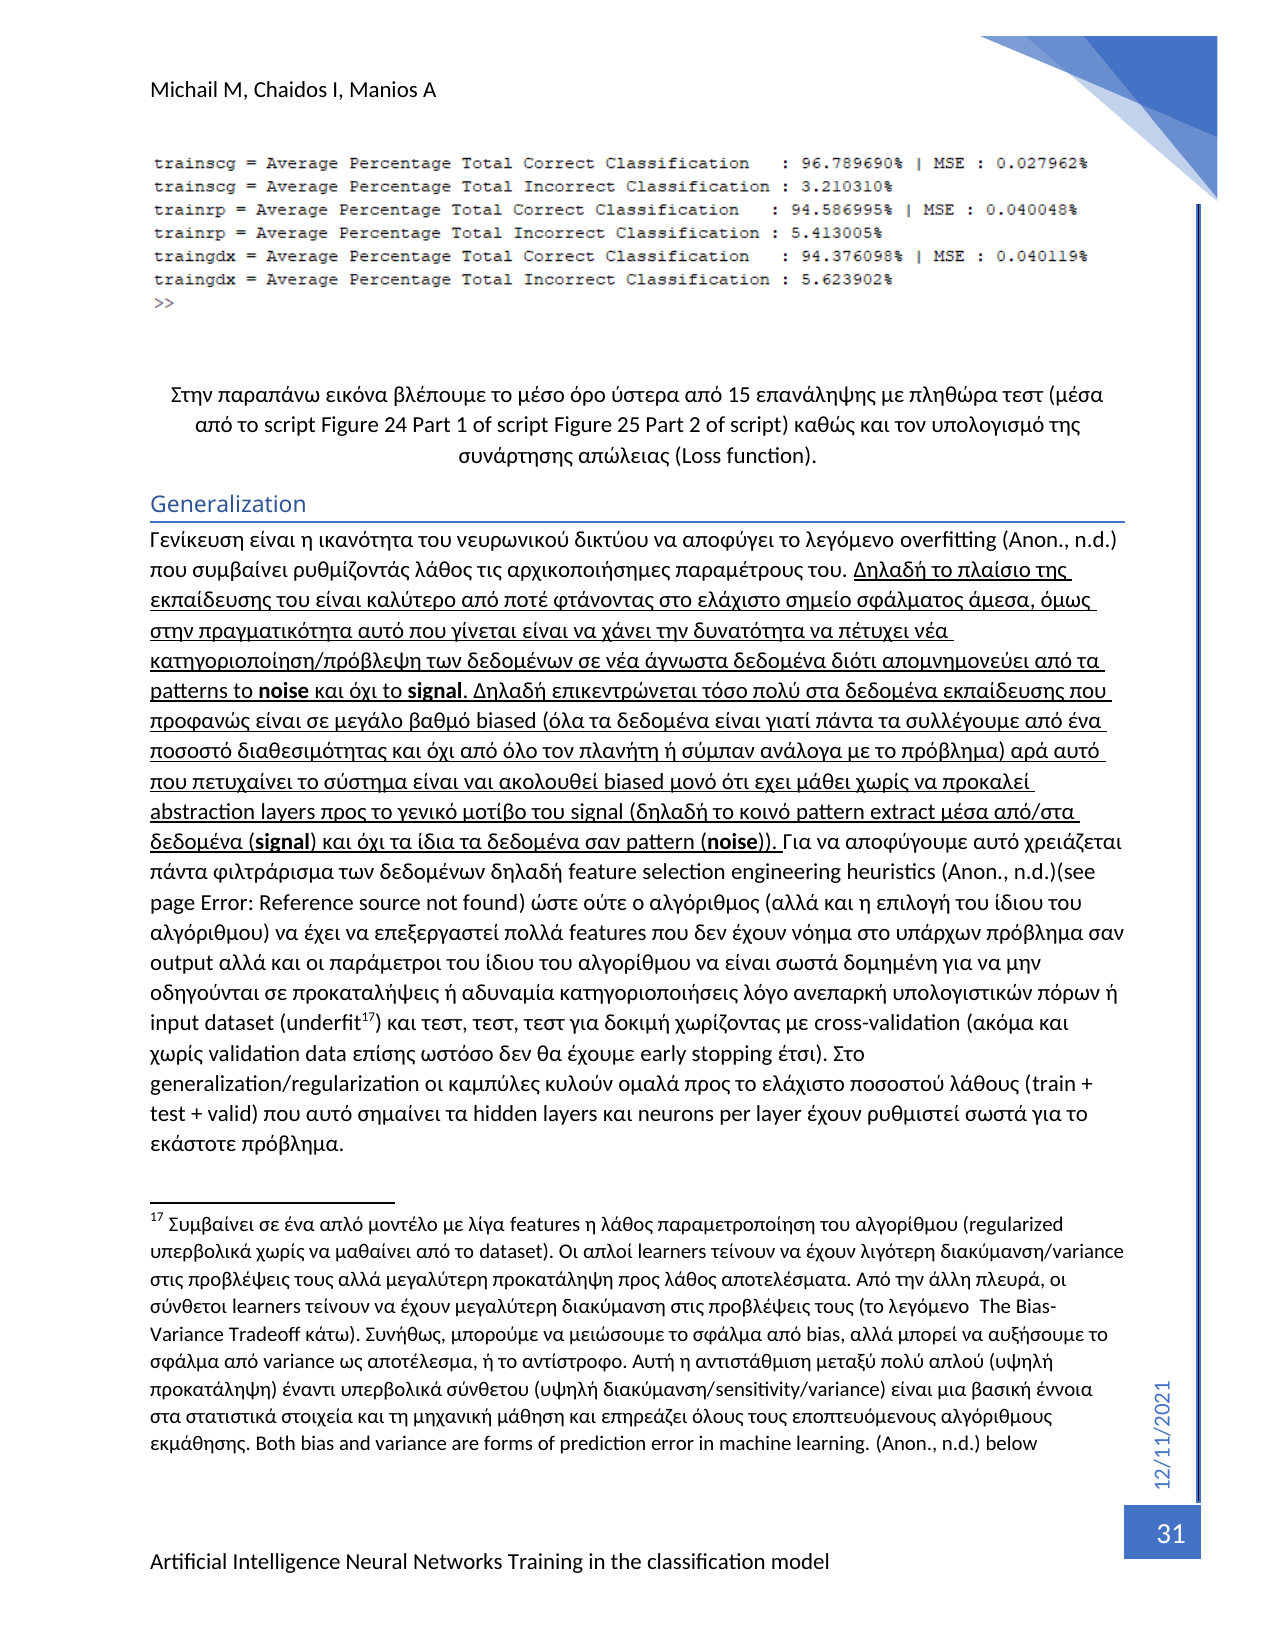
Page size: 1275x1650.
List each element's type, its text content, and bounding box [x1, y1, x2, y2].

picture [150, 36, 1218, 362]
subtitle Generalization [150, 488, 1125, 521]
text Γενίκευση είναι η ικανότητα του νευρωνικού δικτύου να αποφύγει το λεγόμενο overfitting που συμβαίνει ρυθμίζοντάς λάθος τις αρχικοποιήσημες παραμέτρους του. Δηλαδή το πλαίσιο της εκπαίδευσης του είναι καλύτερο από ποτέ φτάνοντας στο ελάχιστο σημείο σφάλματος άμεσα, όμως στην πραγματικότητα αυτό που γίνεται είναι να χάνει την δυνατότητα να πέτυχει νέα κατηγοριοποίηση/πρόβλεψη των δεδομένων σε νέα άγνωστα δεδομένα διότι απομνημονεύει από τα patterns to noise και όχι to signal. Δηλαδή επικεντρώνεται τόσο πολύ στα δεδομένα εκπαίδευσης που προφανώς είναι σε μεγάλο βαθμό biased (όλα τα δεδομένα είναι γιατί πάντα τα συλλέγουμε από ένα ποσοστό διαθεσιμότητας και όχι από όλο τον πλανήτη ή σύμπαν ανάλογα με το πρόβλημα) αρά αυτό που πετυχαίνει το σύστημα είναι ναι ακολουθεί biased μονό ότι εχει μάθει χωρίς να προκαλεί abstraction layers προς το γενικό μοτίβο του signal (δηλαδή το κοινό pattern extract μέσα από/στα δεδομένα (signal) και όχι τα ίδια τα δεδομένα σαν pattern (noise)). Για να αποφύγουμε αυτό χρειάζεται πάντα φιλτράρισμα των δεδομένων δηλαδή feature selection engineering heuristics (see page 1) ώστε ούτε ο αλγόριθμος (αλλά και η επιλογή του ίδιου του αλγόριθμου) να έχει να επεξεργαστεί πολλά features που δεν έχουν νόημα στο υπάρχων πρόβλημα σαν output αλλά και οι παράμετροι του ίδιου του αλγορίθμου να είναι σωστά δομημένη για να μην οδηγούνται σε προκαταλήψεις ή αδυναμία κατηγοριοποιήσεις λόγο ανεπαρκή υπολογιστικών πόρων ή input dataset (underfit) και τεστ, τεστ, τεστ για δοκιμή χωρίζοντας με cross-validation (ακόμα και χωρίς validation data επίσης ωστόσο δεν θα έχουμε early stopping έτσι). Στο generalization/regularization οι καμπύλες κυλούν ομαλά προς το ελάχιστο ποσοστού λάθους (train + test + valid) που αυτό σημαίνει τα hidden layers και neurons per layer έχουν ρυθμιστεί σωστά για το εκάστοτε πρόβλημα. [150, 525, 1125, 1157]
text Στην παραπάνω εικόνα βλέπουμε το μέσο όρο ύστερα από 15 επανάληψης με πληθώρα τεστ (μέσα από το script Figure 24 Part 1 of script Figure 25 Part 2 of script) καθώς και τον υπολογισμό της συνάρτησης απώλειας (Loss function). [150, 380, 1125, 469]
